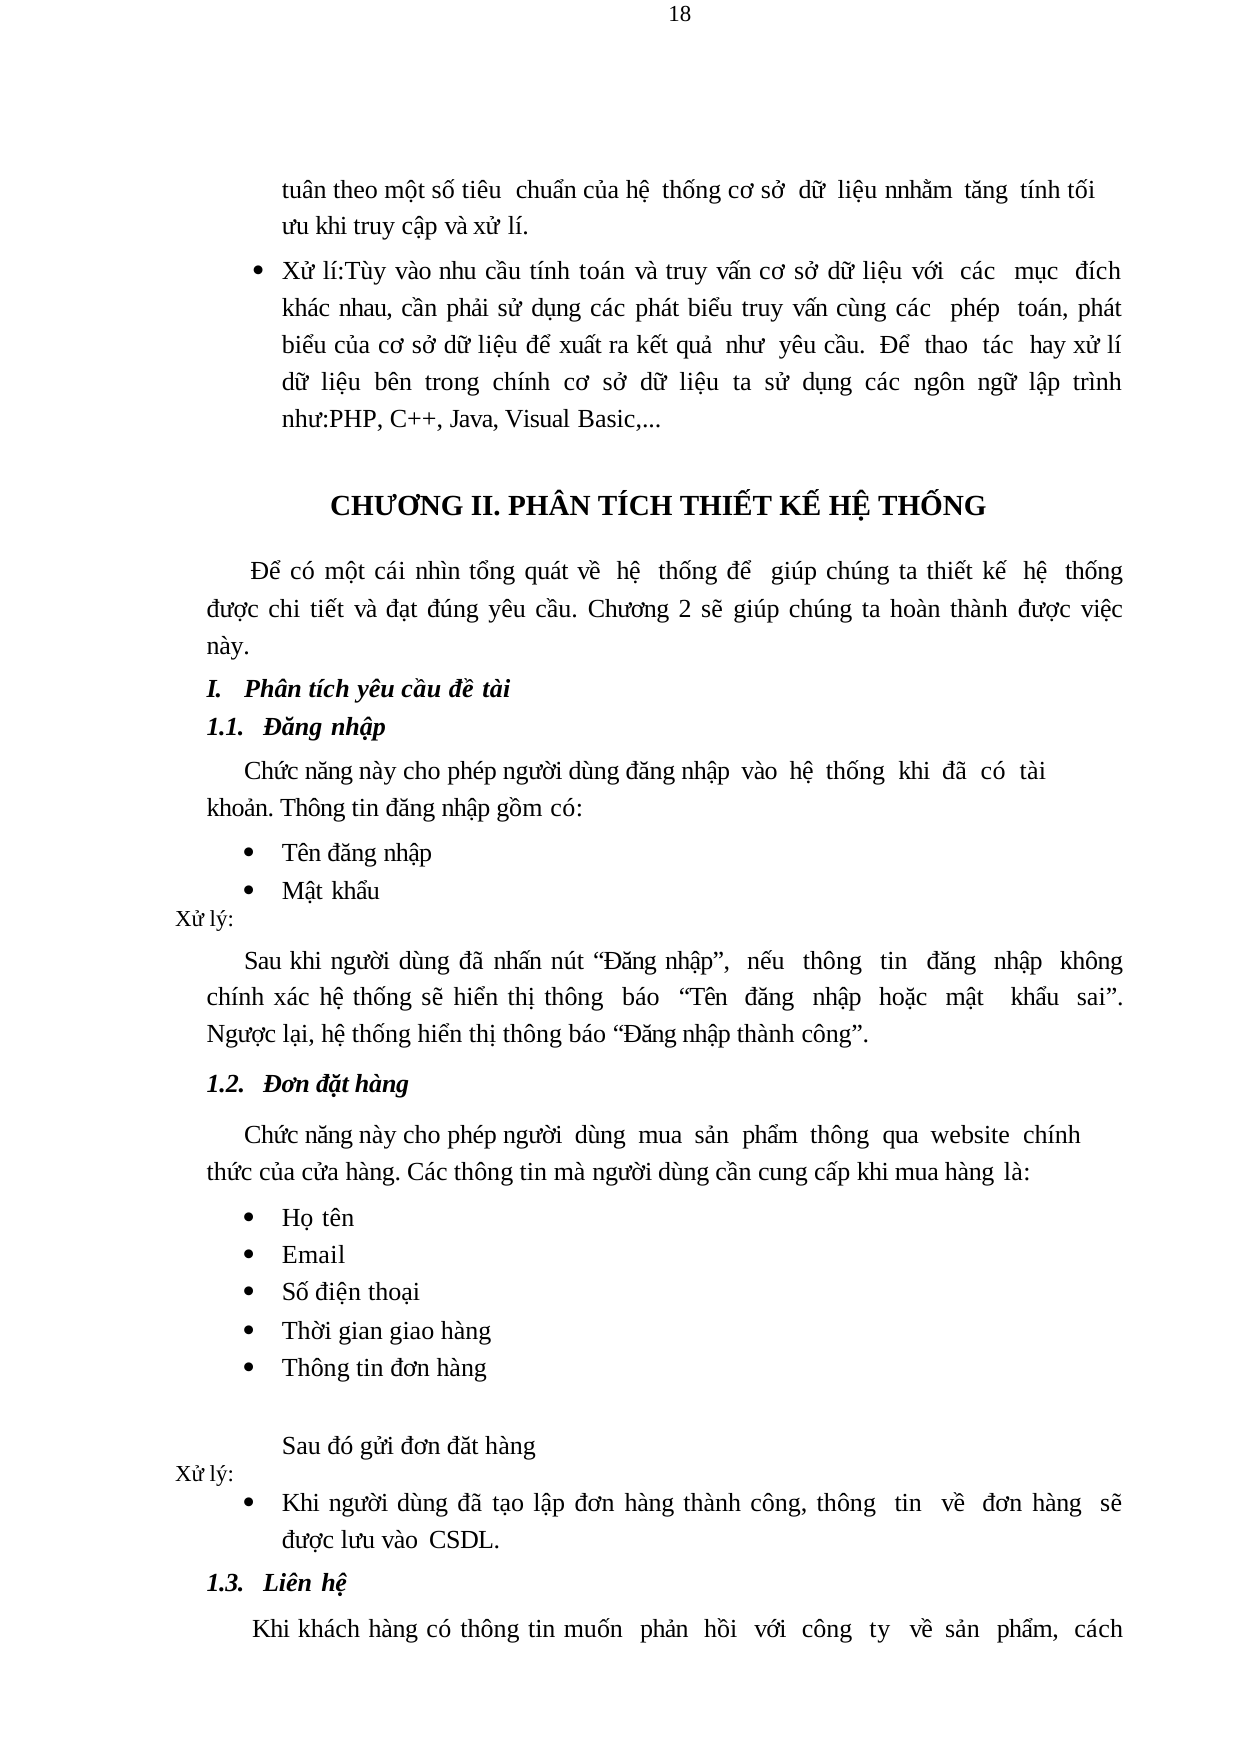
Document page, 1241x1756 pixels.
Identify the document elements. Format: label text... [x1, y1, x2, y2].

text Chức năng này cho phép người dùng mua sản phẩm thông qua website chính thức của cửa hàng. Các thông tin mà người dùng cần cung cấp khi mua hàng là: [206, 1119, 1087, 1186]
list Khi người dùng đã tạo lập đơn hàng thành công, thông tin về đơn hàng sẽ được lưu vào CSDL. [244, 1487, 1122, 1554]
text Chức năng này cho phép người dùng đăng nhập vào hệ thống khi đã có tài khoản. Thông tin đăng nhập gồm có: [206, 755, 1087, 822]
text tuân theo một số tiêu chuẩn của hệ thống cơ sở dữ liệu nnhằm tăng tính tối ưu khi truy cập và xử lí. [282, 174, 1112, 240]
list Thời gian giao hàng [244, 1315, 1184, 1345]
text Sau đó gửi đơn đăt hàng [282, 1430, 1184, 1460]
list Xử lí:Tùy vào nhu cầu tính toán và truy vấn cơ sở dữ liệu với các mục đích khác nhau, cần phải sử dụng các phát biểu truy vấn cùng các phép toán, phát biểu của cơ sở dữ liệu để xuất ra kết quả như yêu cầu. Để thao tác hay xử lí dữ liệu bên trong chính cơ sở dữ liệu ta sử dụng các ngôn ngữ lập trình như:PHP, C++, Java, Visual Basic,... [253, 255, 1122, 433]
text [206, 1613, 1124, 1643]
text Để có một cái nhìn tổng quát về hệ thống để giúp chúng ta thiết kế hệ thống được chi tiết và đạt đúng yêu cầu. Chương 2 sẽ giúp chúng ta hoàn thành được việc này. [206, 555, 1123, 660]
text Xử lý: [175, 1460, 1184, 1487]
list Email [244, 1239, 1184, 1269]
list Đơn đặt hàng [206, 1068, 1124, 1098]
list Thông tin đơn hàng [244, 1352, 1184, 1382]
text Xử lý: [175, 905, 1184, 931]
list Tên đăng nhập [244, 837, 1184, 867]
text Sau khi người dùng đã nhấn nút “Đăng nhập”, nếu thông tin đăng nhập không chính xác hệ thống sẽ hiển thị thông báo “Tên đăng nhập hoặc mật khẩu sai”. Ngược lại, hệ thống hiển thị thông báo “Đăng nhập thành công”. [206, 945, 1124, 1048]
subtitle CHƯƠNG II. PHÂN TÍCH THIẾT KẾ HỆ THỐNG [330, 488, 1184, 522]
subtitle Phân tích yêu cầu đề tài [206, 673, 1184, 703]
list Mật khẩu [244, 875, 1184, 905]
subtitle Đăng nhập [206, 711, 1184, 741]
list Số điện thoại [244, 1276, 1184, 1306]
list Họ tên [244, 1202, 1184, 1232]
subtitle Liên hệ [206, 1567, 1184, 1597]
